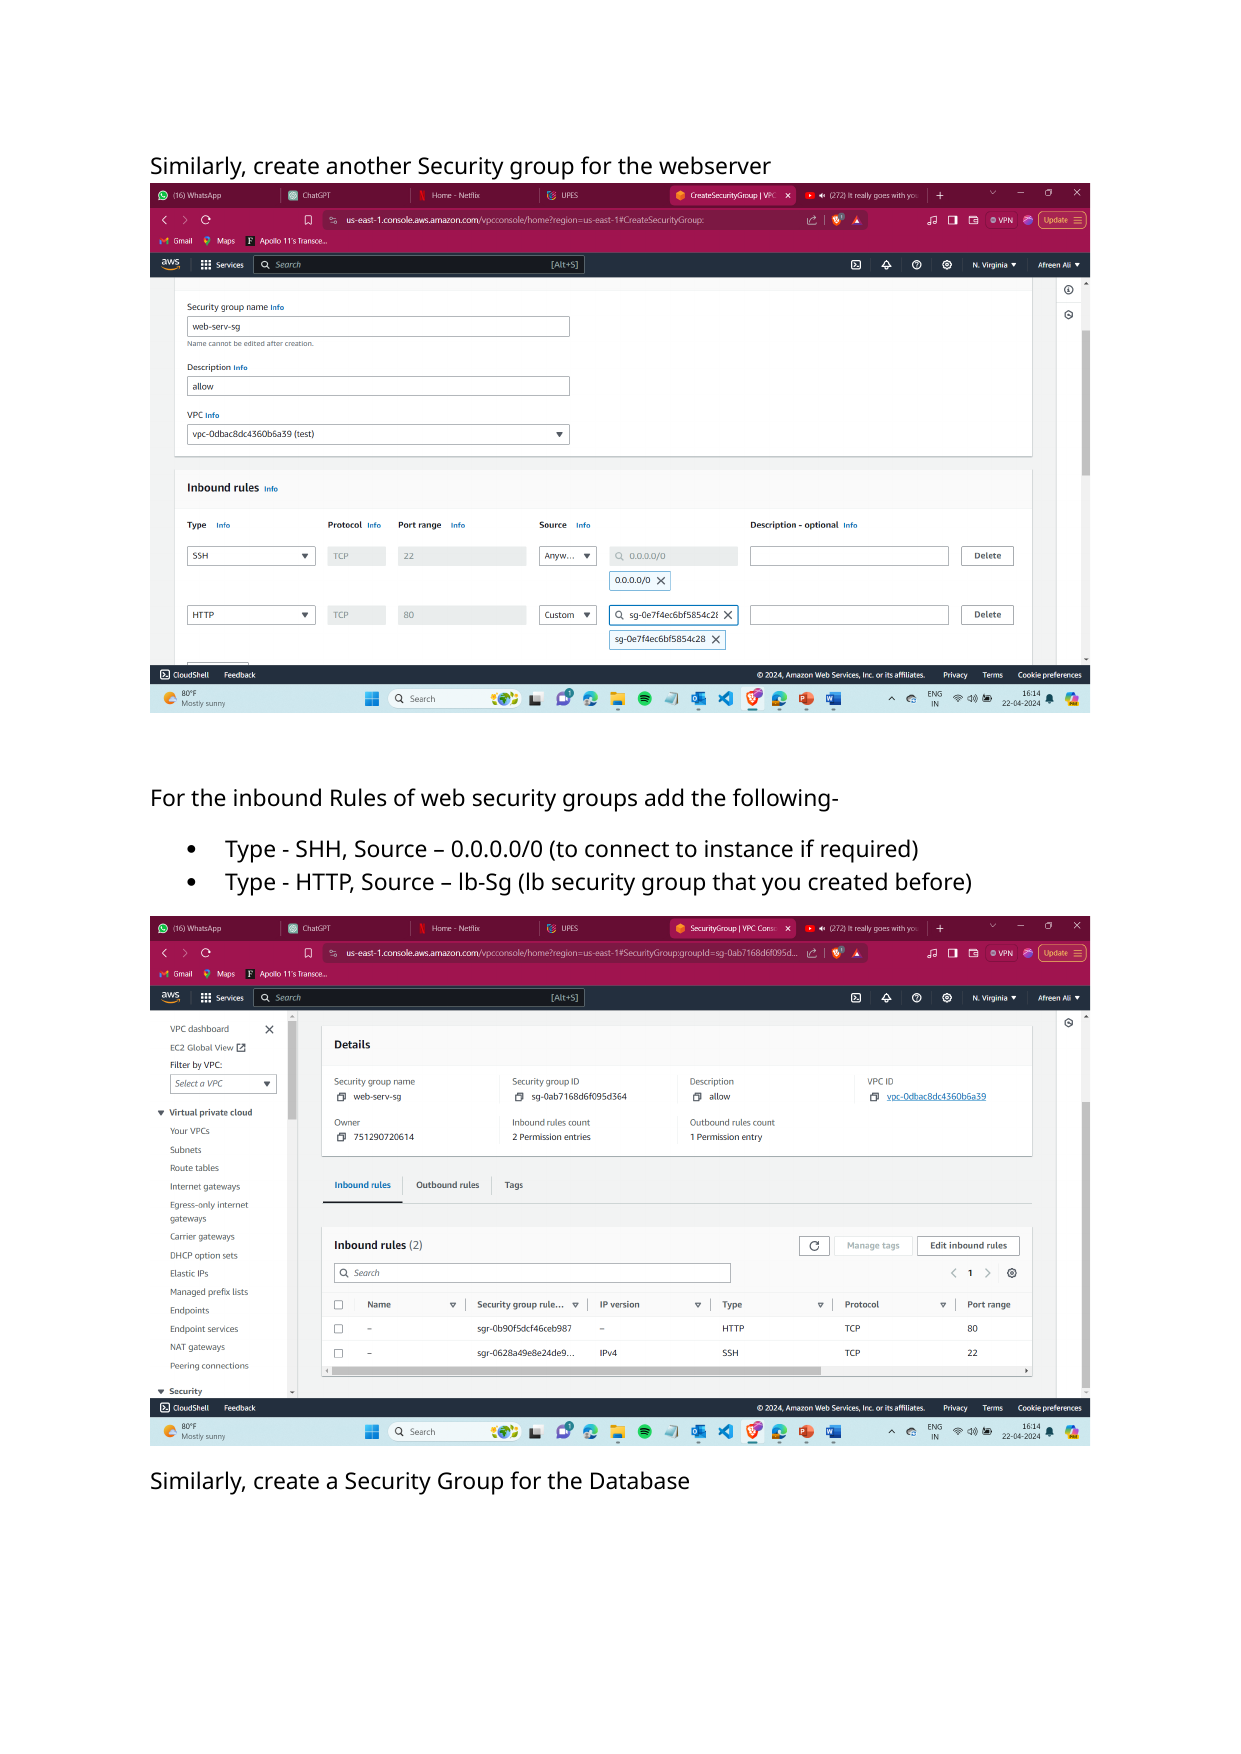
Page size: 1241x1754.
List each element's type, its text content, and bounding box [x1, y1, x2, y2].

text Similarly, create another Security group for the webserver [150, 150, 1090, 183]
list Type - SHH, Source – 0.0.0.0/0 (to connect to instance if required) [187, 833, 1090, 864]
text Similarly, create a Security Group for the Database [150, 1465, 1090, 1496]
text For the inbound Rules of web security groups add the following- [150, 782, 1090, 813]
picture [150, 916, 1091, 1446]
list Type - HTTP, Source – lb-Sg (lb security group that you created before) [187, 866, 1090, 898]
picture [150, 183, 1091, 713]
